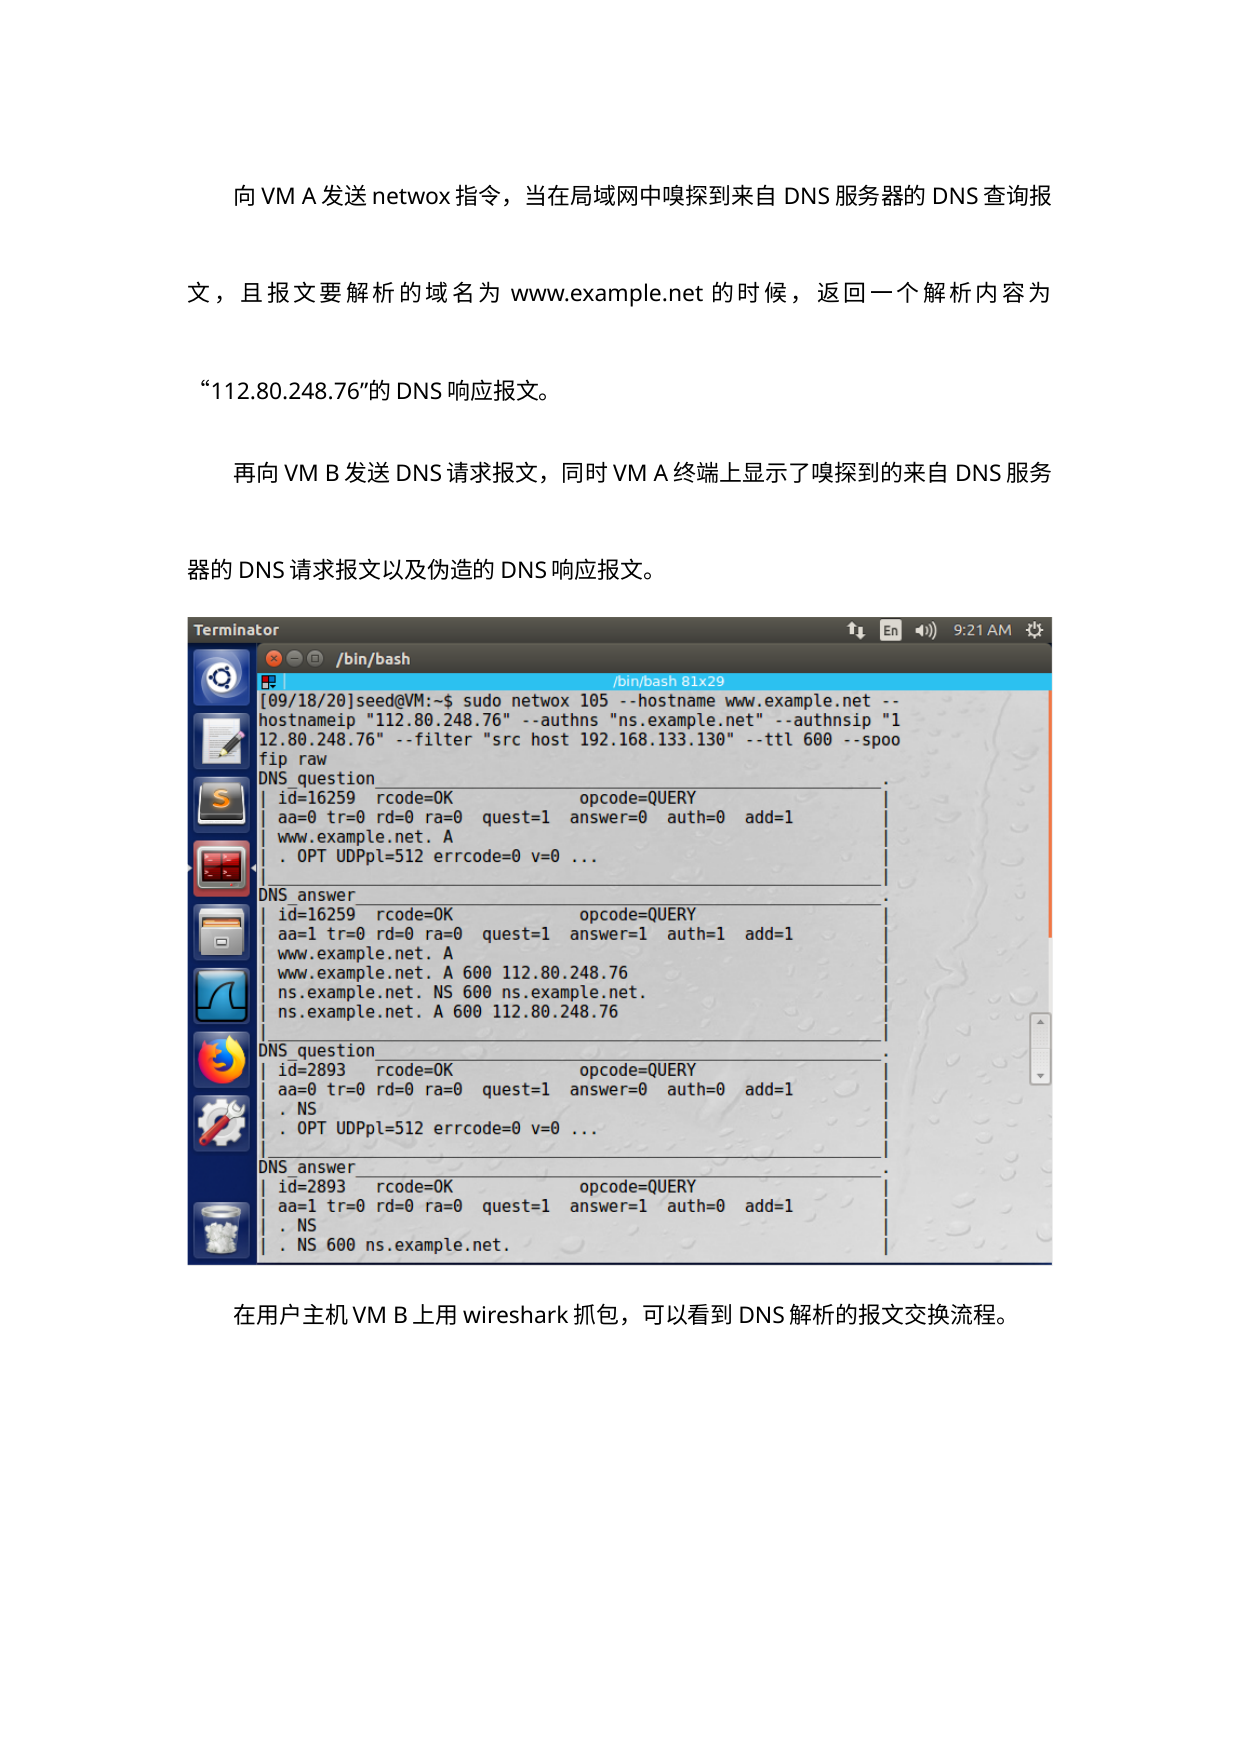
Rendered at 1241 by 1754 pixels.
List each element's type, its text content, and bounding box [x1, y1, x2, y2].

picture [187, 617, 1053, 1266]
text 在用户主机VM B上用wireshark抓包，可以看到DNS解析的报文交换流程。 [187, 1281, 1053, 1346]
text 向VM A发送netwox指令，当在局域网中嗅探到来自DNS服务器的DNS查询报文，且报文要解析的域名为www.example.net的时候，返回一个解析内容为“112.80.248.76”的DNS响应报文。 [187, 162, 1053, 422]
text 再向VM B发送DNS请求报文，同时VM A终端上显示了嗅探到的来自DNS服务器的DNS请求报文以及伪造的DNS响应报文。 [187, 439, 1053, 601]
